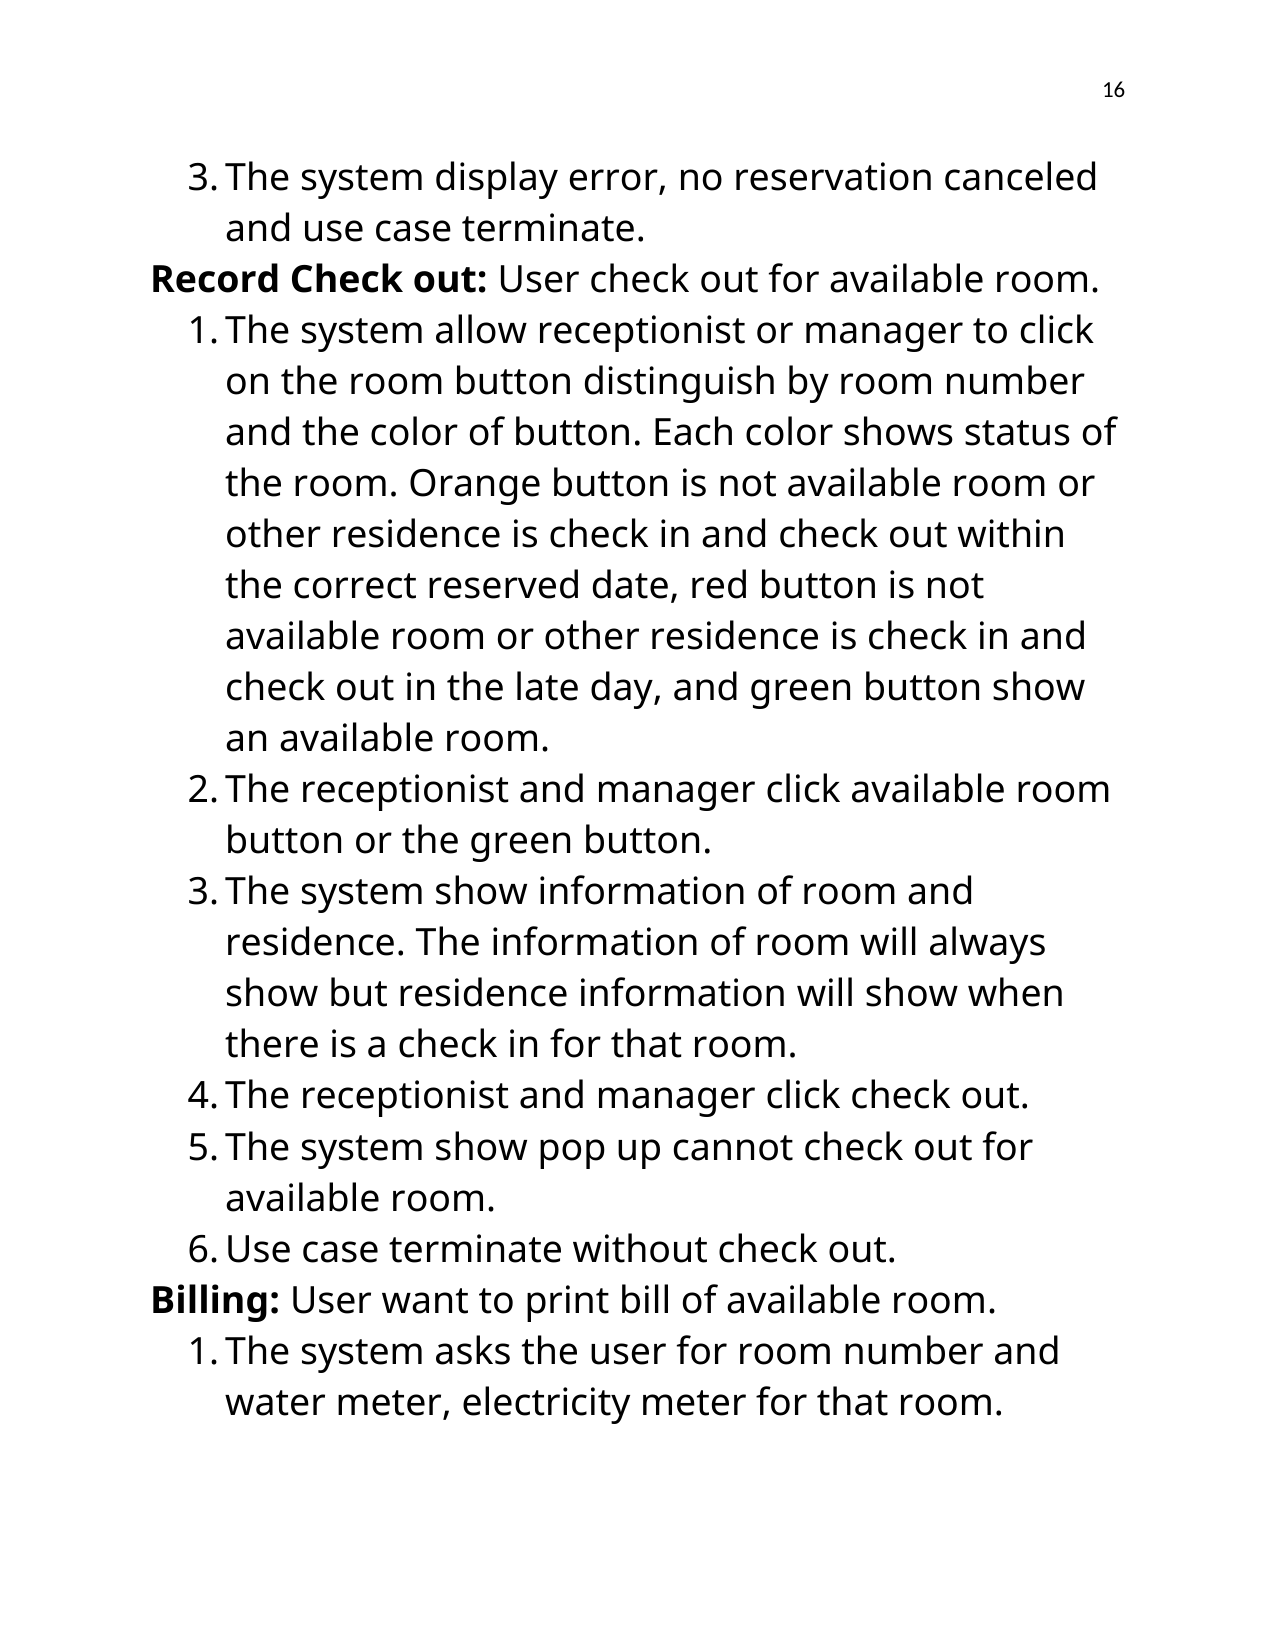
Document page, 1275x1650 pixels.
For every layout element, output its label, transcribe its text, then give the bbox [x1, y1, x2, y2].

list The receptionist and manager click check out. [187, 1069, 1125, 1120]
text Record Check out: User check out for available room. [150, 252, 1125, 303]
text Billing: User want to print bill of available room. [150, 1273, 1125, 1324]
list The system allow receptionist or manager to click on the room button distinguish by room number and the color of button. Each color shows status of the room. Orange button is not available room or other residence is check in and check out within the correct reserved date, red button is not available room or other residence is check in and check out in the late day, and green button show an available room. [187, 303, 1125, 762]
list The system display error, no reservation canceled and use case terminate. [187, 150, 1125, 252]
list The system asks the user for room number and water meter, electricity meter for that room. [187, 1324, 1125, 1426]
list The system show information of room and residence. The information of room will always show but residence information will show when there is a check in for that room. [187, 864, 1125, 1069]
list The receptionist and manager click available room button or the green button. [187, 762, 1125, 864]
list Use case terminate without check out. [187, 1222, 1125, 1273]
list The system show pop up cannot check out for available room. [187, 1120, 1125, 1222]
